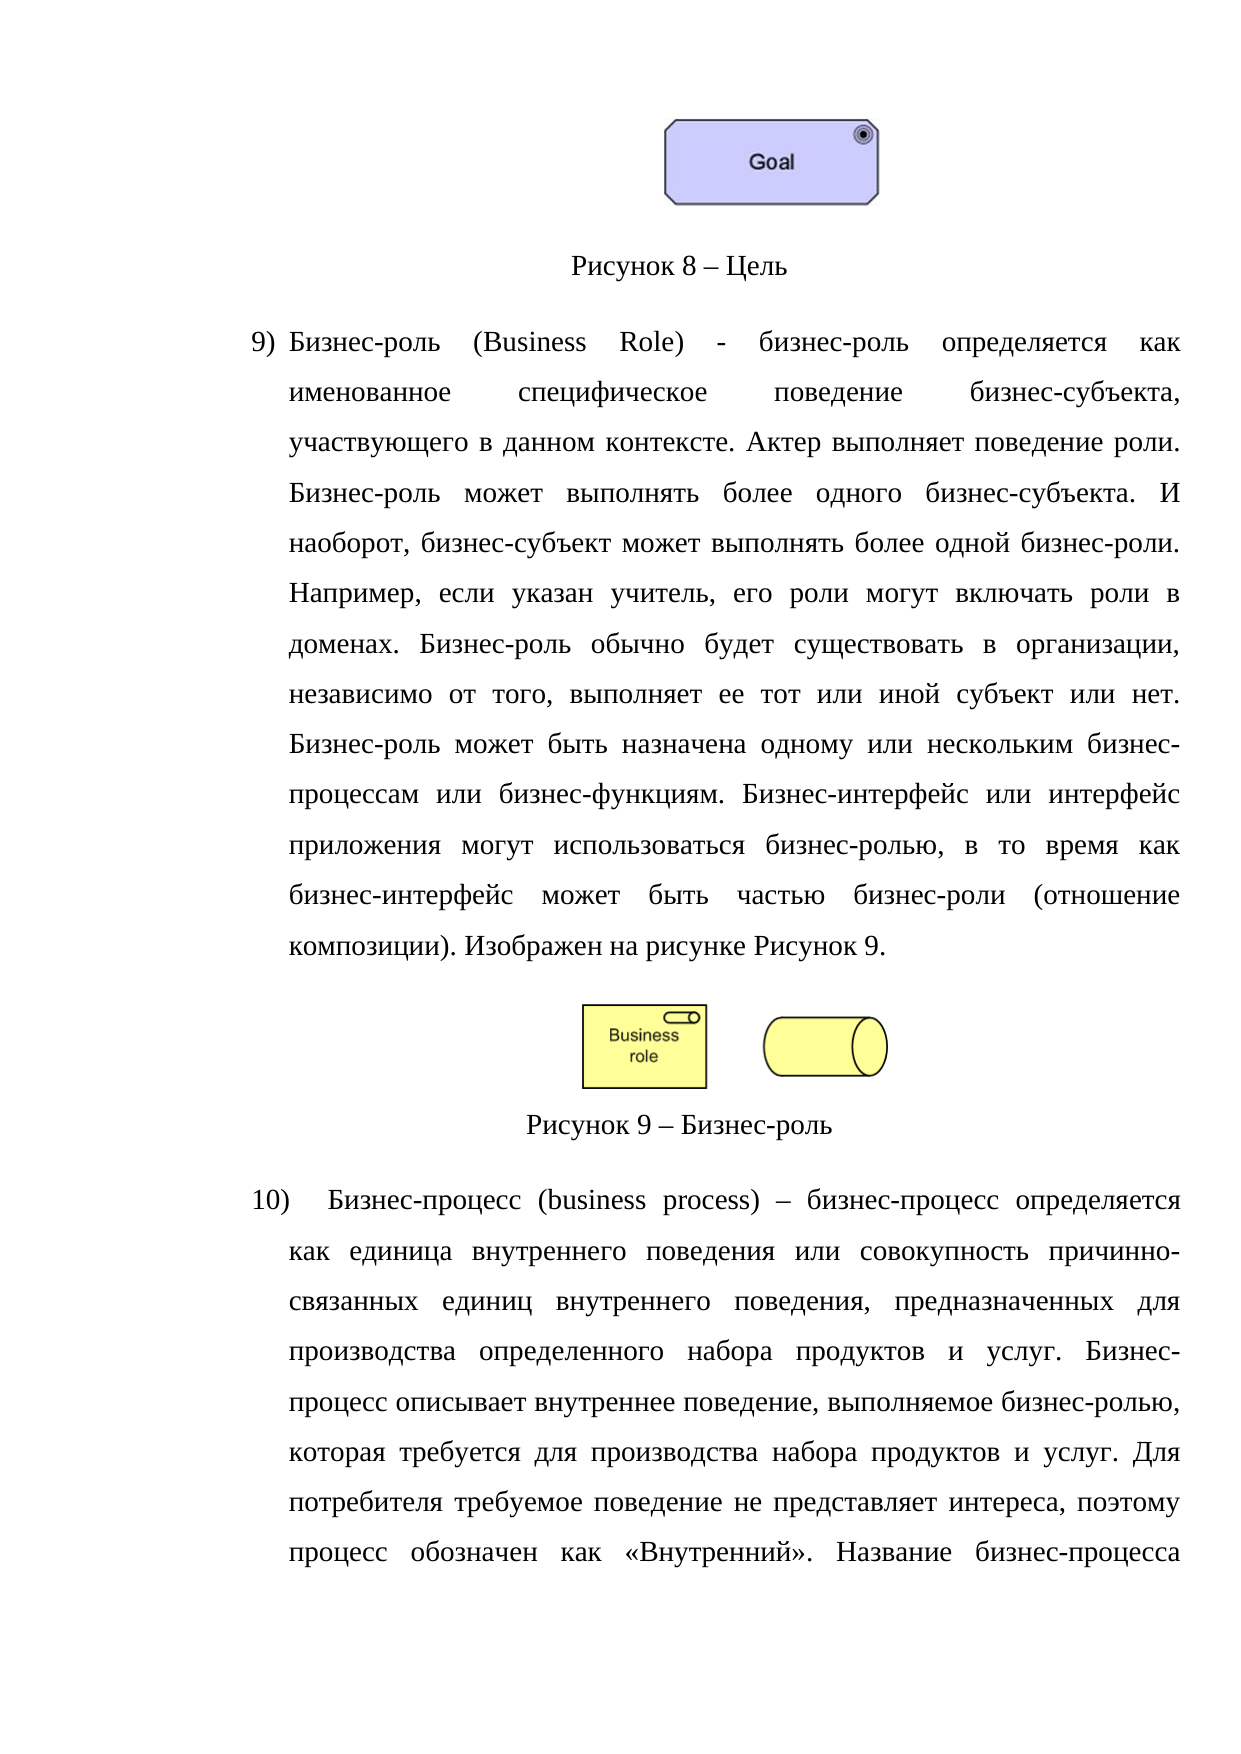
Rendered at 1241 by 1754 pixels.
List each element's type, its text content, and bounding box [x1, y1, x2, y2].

list Бизнес-роль (Business Role) - бизнес-роль определяется как именованное специфическое поведение бизнес-субъекта, участвующего в данном контексте. Актер выполняет поведение роли. Бизнес-роль может выполнять более одного бизнес-субъекта. И наоборот, бизнес-субъект может выполнять более одной бизнес-роли. Например, если указан учитель, его роли могут включать роли в доменах. Бизнес-роль обычно будет существовать в организации, независимо от того, выполняет ее тот или иной субъект или нет. Бизнес-роль может быть назначена одному или нескольким бизнес-процессам или бизнес-функциям. Бизнес-интерфейс или интерфейс приложения могут использоваться бизнес-ролью, в то время как бизнес-интерфейс может быть частью бизнес-роли (отношение композиции). Изображен на рисунке 9. [251, 324, 1181, 961]
picture [663, 118, 880, 207]
text Рисунок 8 – Цель [177, 248, 1181, 282]
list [251, 1182, 1181, 1568]
text Рисунок 9 – Бизнес-роль [177, 1107, 1181, 1141]
picture [580, 1002, 890, 1091]
